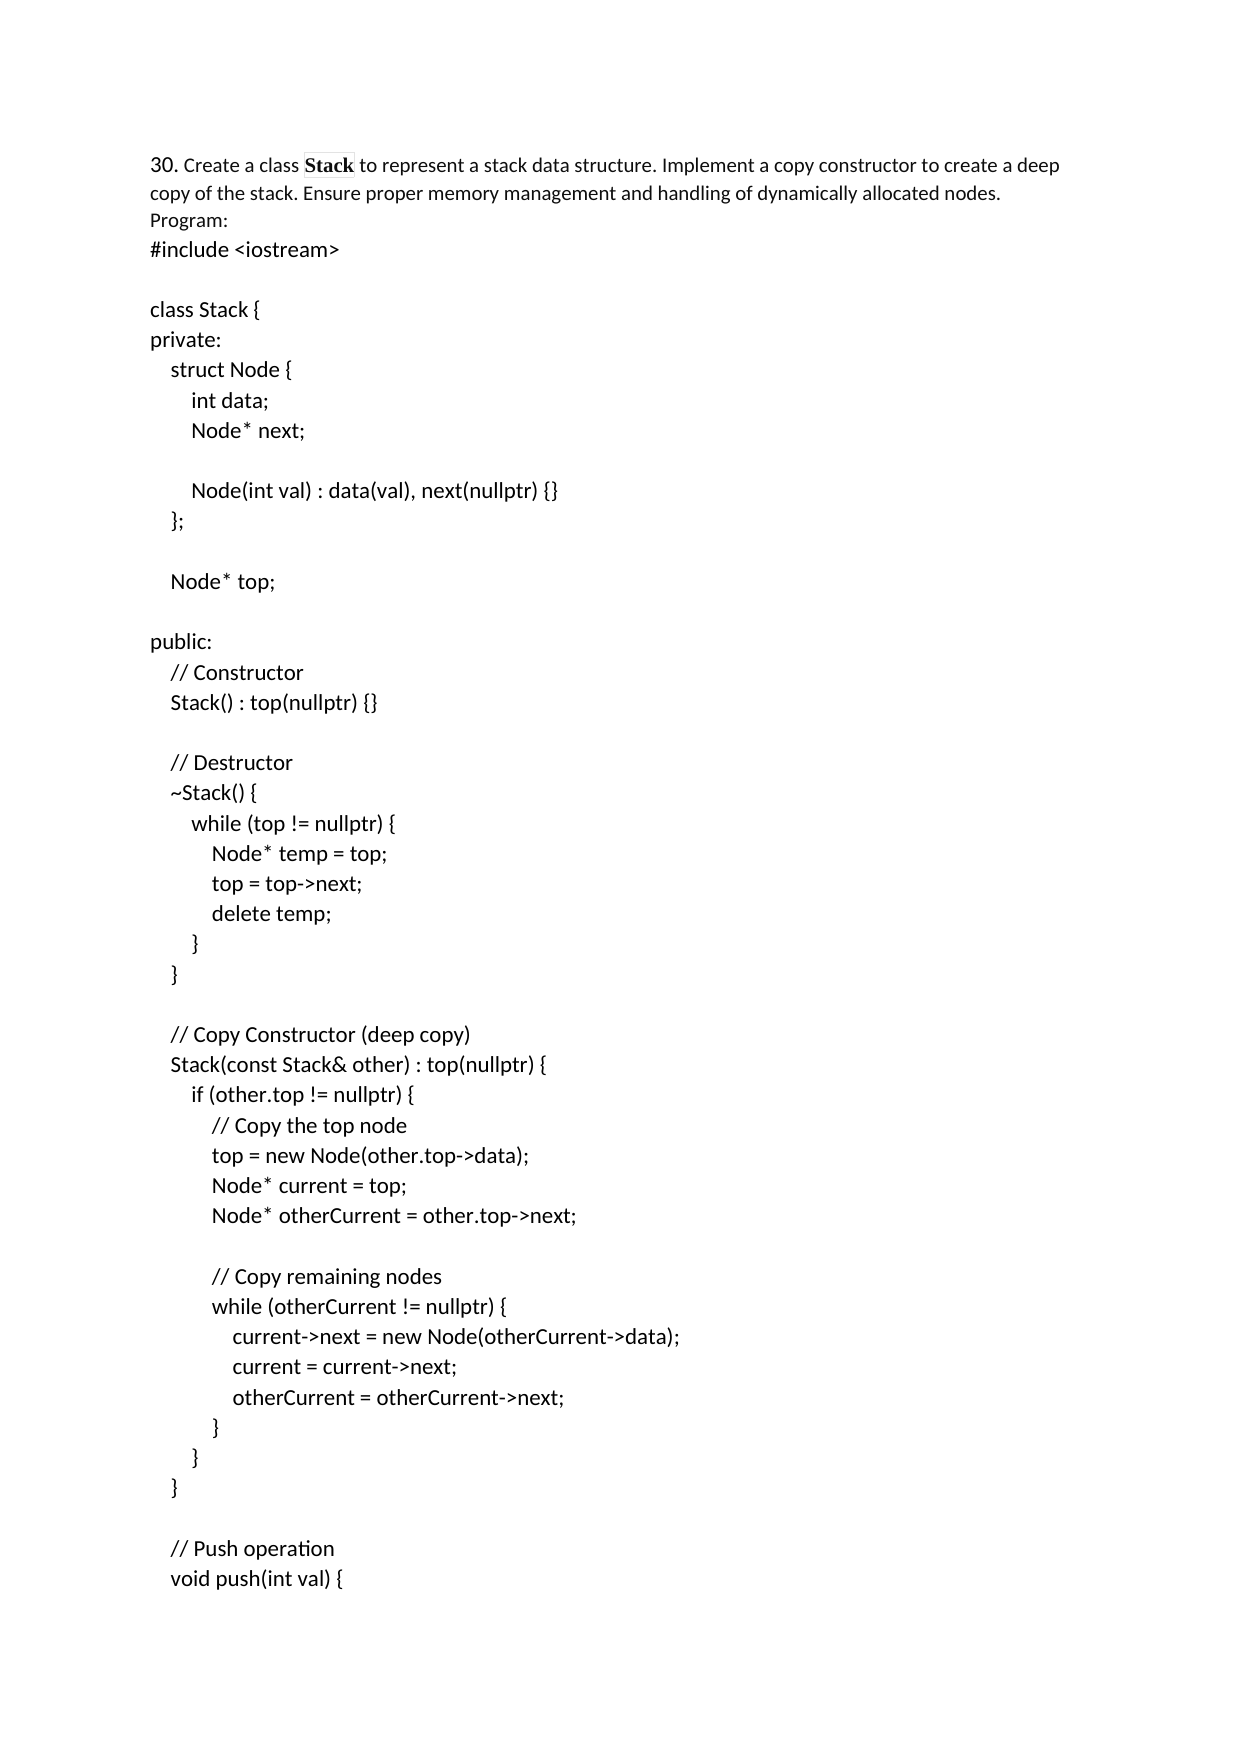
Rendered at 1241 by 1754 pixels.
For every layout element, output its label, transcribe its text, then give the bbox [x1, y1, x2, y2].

text top = new Node(other.top->data); [150, 1141, 1090, 1169]
text } [150, 1413, 1090, 1441]
text // Push operation [150, 1534, 1090, 1562]
text ~Stack() { [150, 778, 1090, 807]
text } [150, 929, 1090, 958]
text while (top != nullptr) { [150, 809, 1090, 837]
text } [150, 1443, 1090, 1471]
text Stack() : top(nullptr) {} [150, 688, 1090, 716]
text Node(int val) : data(val), next(nullptr) {} [150, 476, 1090, 504]
text // Destructor [150, 748, 1090, 776]
text private: [150, 325, 1090, 353]
text // Constructor [150, 658, 1090, 686]
text }; [150, 507, 1090, 535]
text } [150, 960, 1090, 988]
text void push(int val) { [150, 1564, 1090, 1592]
text 30. Create a class Stack to represent a stack data structure. Implement a copy constructor to create a deep copy of the stack. Ensure proper memory management and handling of dynamically allocated nodes. [150, 150, 1090, 205]
text } [150, 1473, 1090, 1501]
text Node* top; [150, 567, 1090, 595]
text Program: [150, 207, 1090, 233]
text top = top->next; [150, 869, 1090, 897]
text current = current->next; [150, 1352, 1090, 1381]
text struct Node { [150, 356, 1090, 384]
text if (other.top != nullptr) { [150, 1081, 1090, 1109]
text Node* next; [150, 416, 1090, 444]
text otherCurrent = otherCurrent->next; [150, 1383, 1090, 1411]
text class Stack { [150, 295, 1090, 323]
text Node* temp = top; [150, 839, 1090, 867]
text // Copy remaining nodes [150, 1262, 1090, 1290]
text Node* otherCurrent = other.top->next; [150, 1201, 1090, 1229]
text // Copy the top node [150, 1111, 1090, 1139]
text #include <iostream> [150, 235, 1090, 263]
text current->next = new Node(otherCurrent->data); [150, 1322, 1090, 1350]
text public: [150, 627, 1090, 656]
text delete temp; [150, 899, 1090, 927]
text Stack(const Stack& other) : top(nullptr) { [150, 1050, 1090, 1078]
text int data; [150, 386, 1090, 414]
text Node* current = top; [150, 1171, 1090, 1199]
text // Copy Constructor (deep copy) [150, 1020, 1090, 1048]
text while (otherCurrent != nullptr) { [150, 1292, 1090, 1320]
